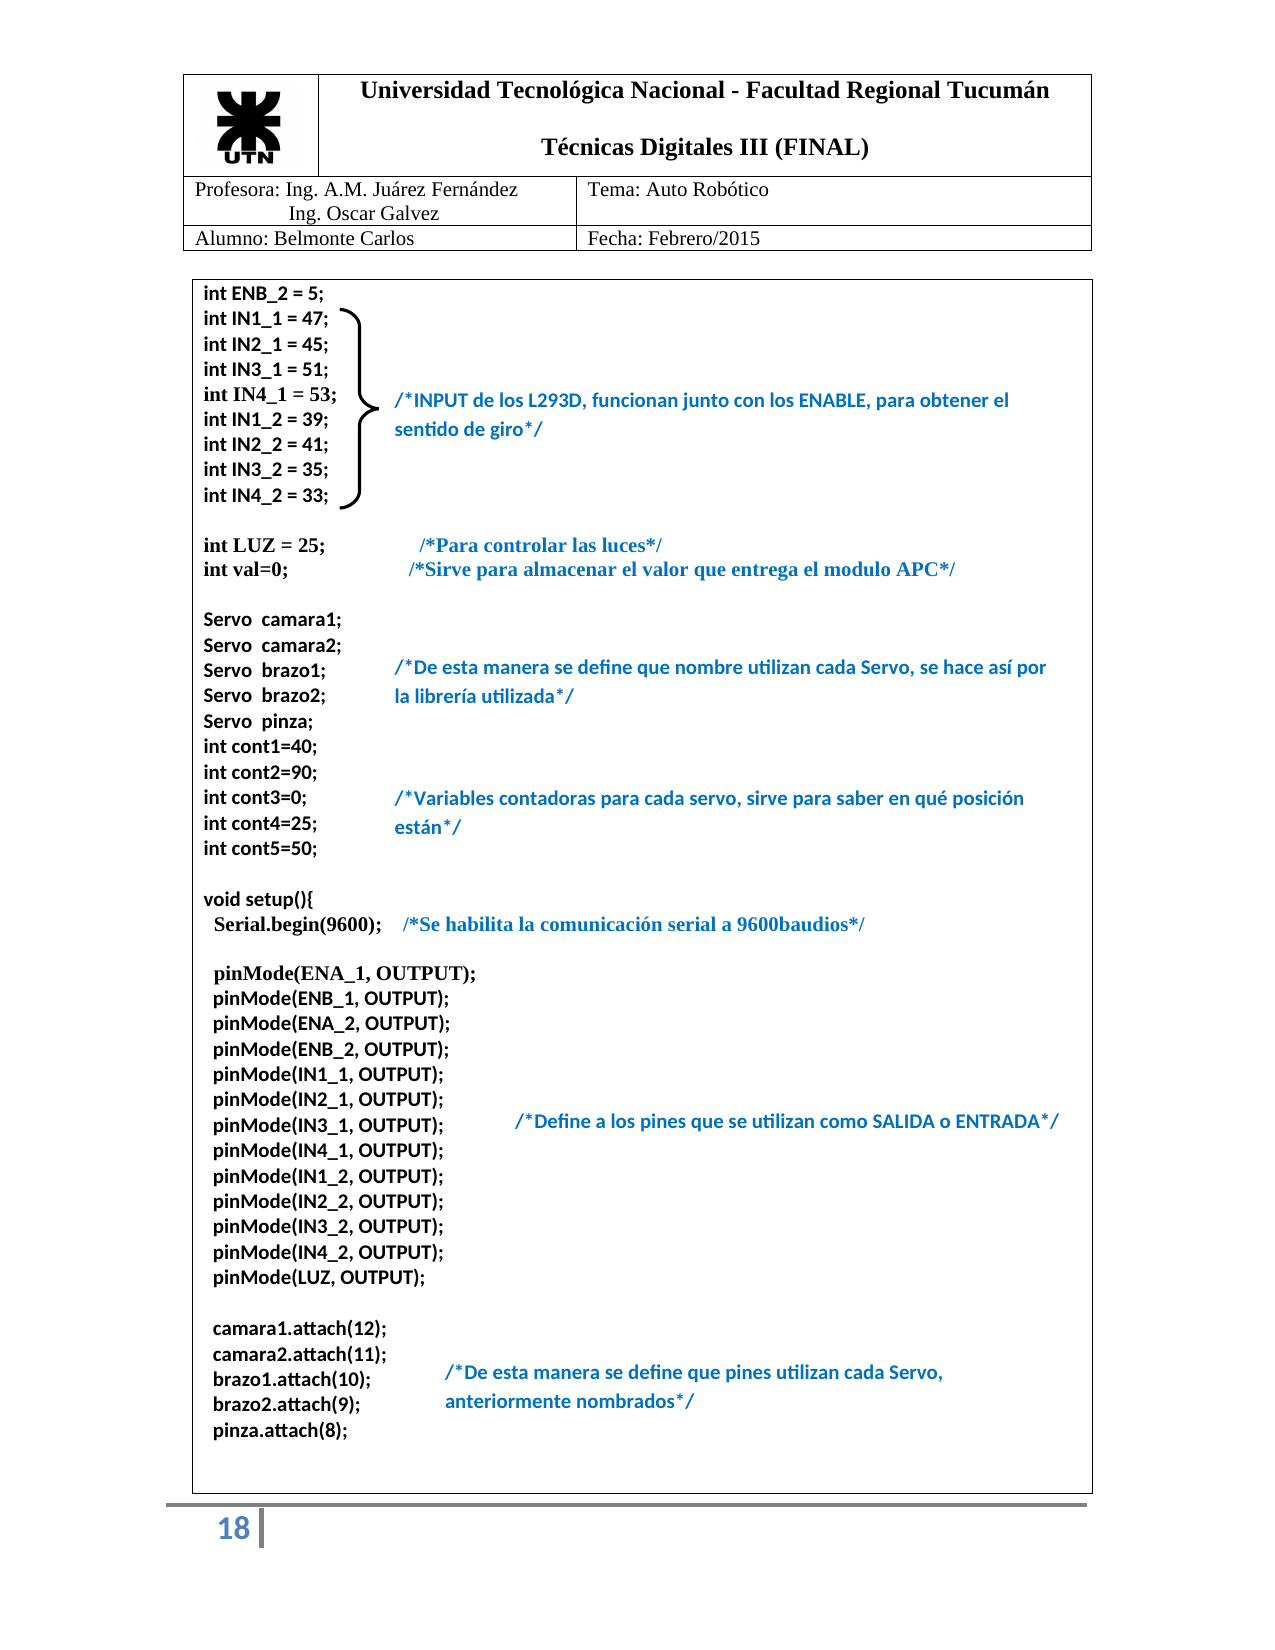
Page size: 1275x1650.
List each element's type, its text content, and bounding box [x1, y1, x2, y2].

picture [194, 85, 302, 166]
